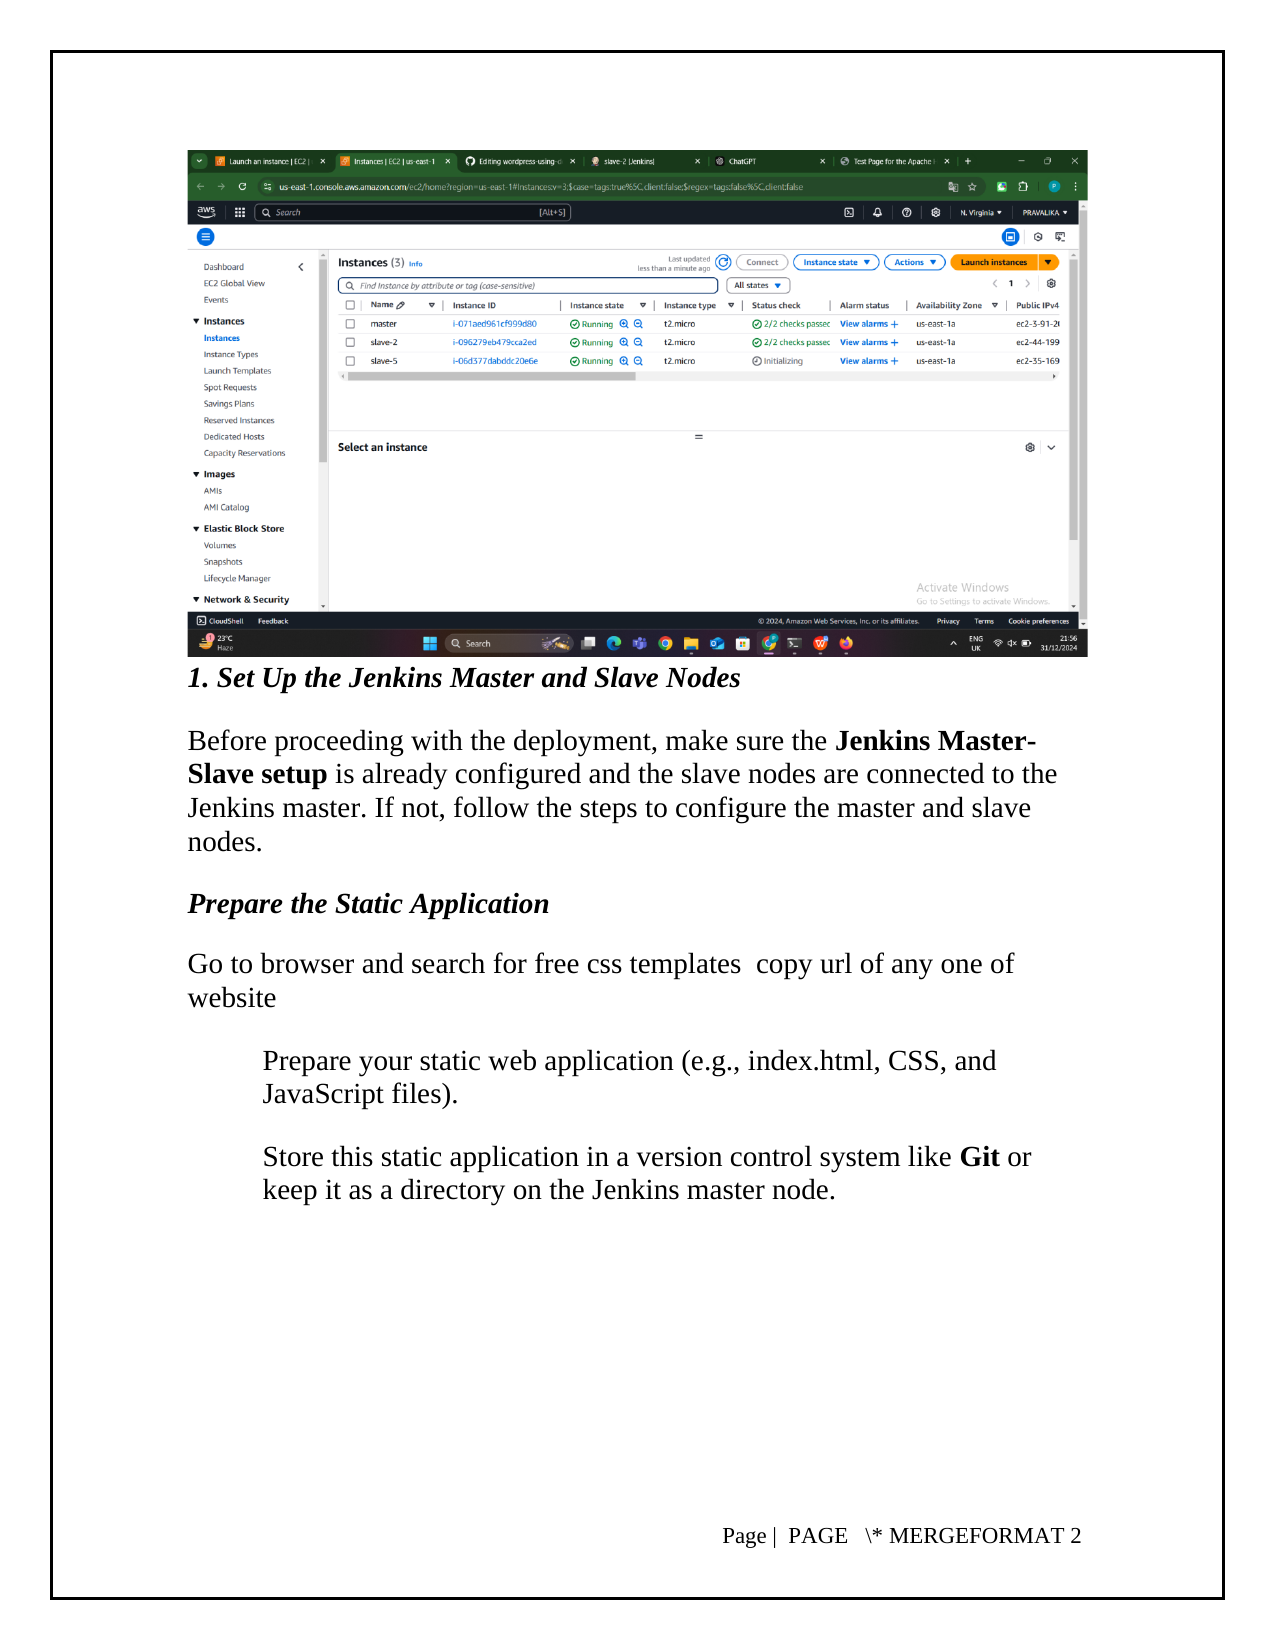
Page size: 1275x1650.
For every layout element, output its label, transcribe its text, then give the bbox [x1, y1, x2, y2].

picture [187, 150, 1088, 657]
subtitle 1. Set Up the Jenkins Master and Slave Nodes [187, 660, 1087, 694]
text Prepare your static web application (e.g., index.html, CSS, and JavaScript files). [262, 1043, 1087, 1110]
text Go to browser and search for free css templates copy url of any one of website [187, 946, 1087, 1013]
text Store this static application in a version control system like Git or keep it as a directory on the Jenkins master node. [262, 1139, 1087, 1206]
text Before proceeding with the deployment, make sure the Jenkins Master-Slave setup is already configured and the slave nodes are connected to the Jenkins master. If not, follow the steps to configure the master and slave nodes. [187, 723, 1087, 857]
subtitle Prepare the Static Application [187, 886, 1087, 920]
